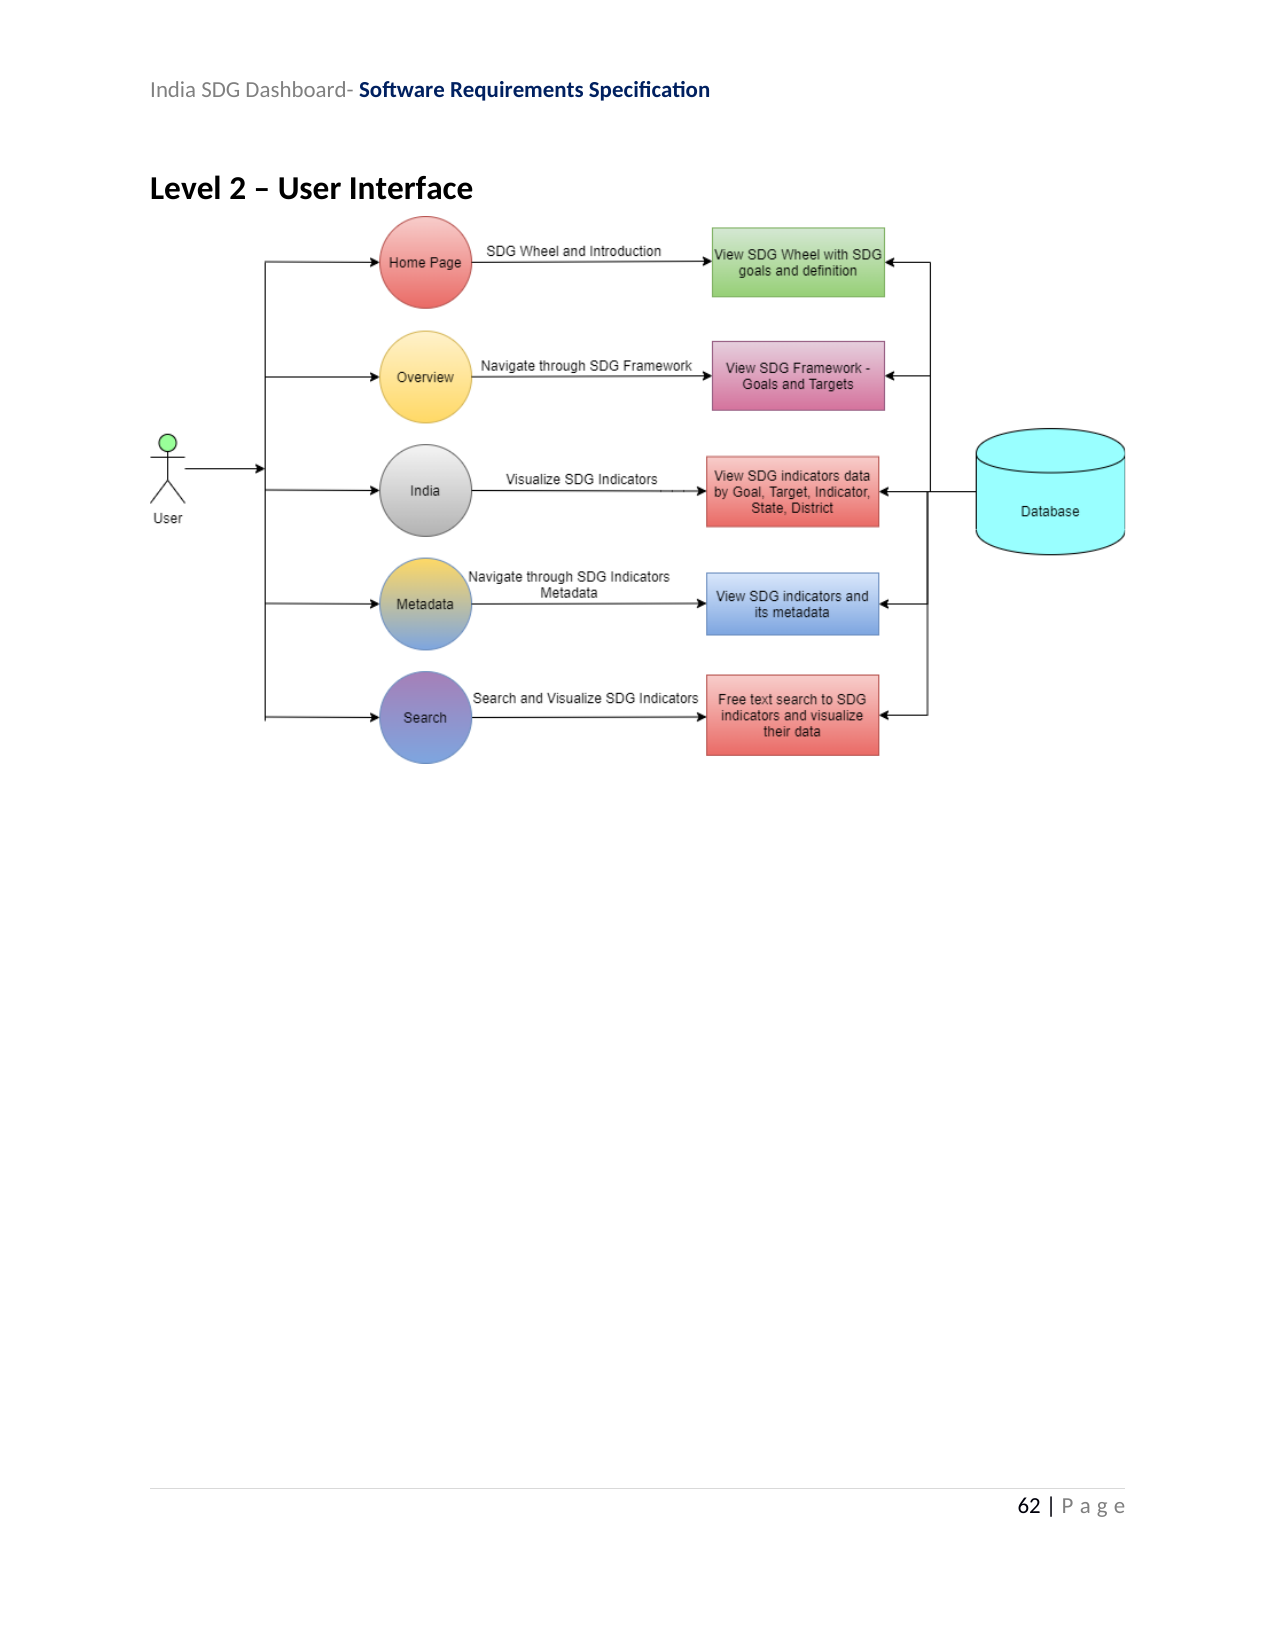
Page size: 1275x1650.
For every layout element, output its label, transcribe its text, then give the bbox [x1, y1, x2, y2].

picture [150, 216, 1125, 764]
subtitle Level 2 – User Interface [150, 167, 1125, 207]
